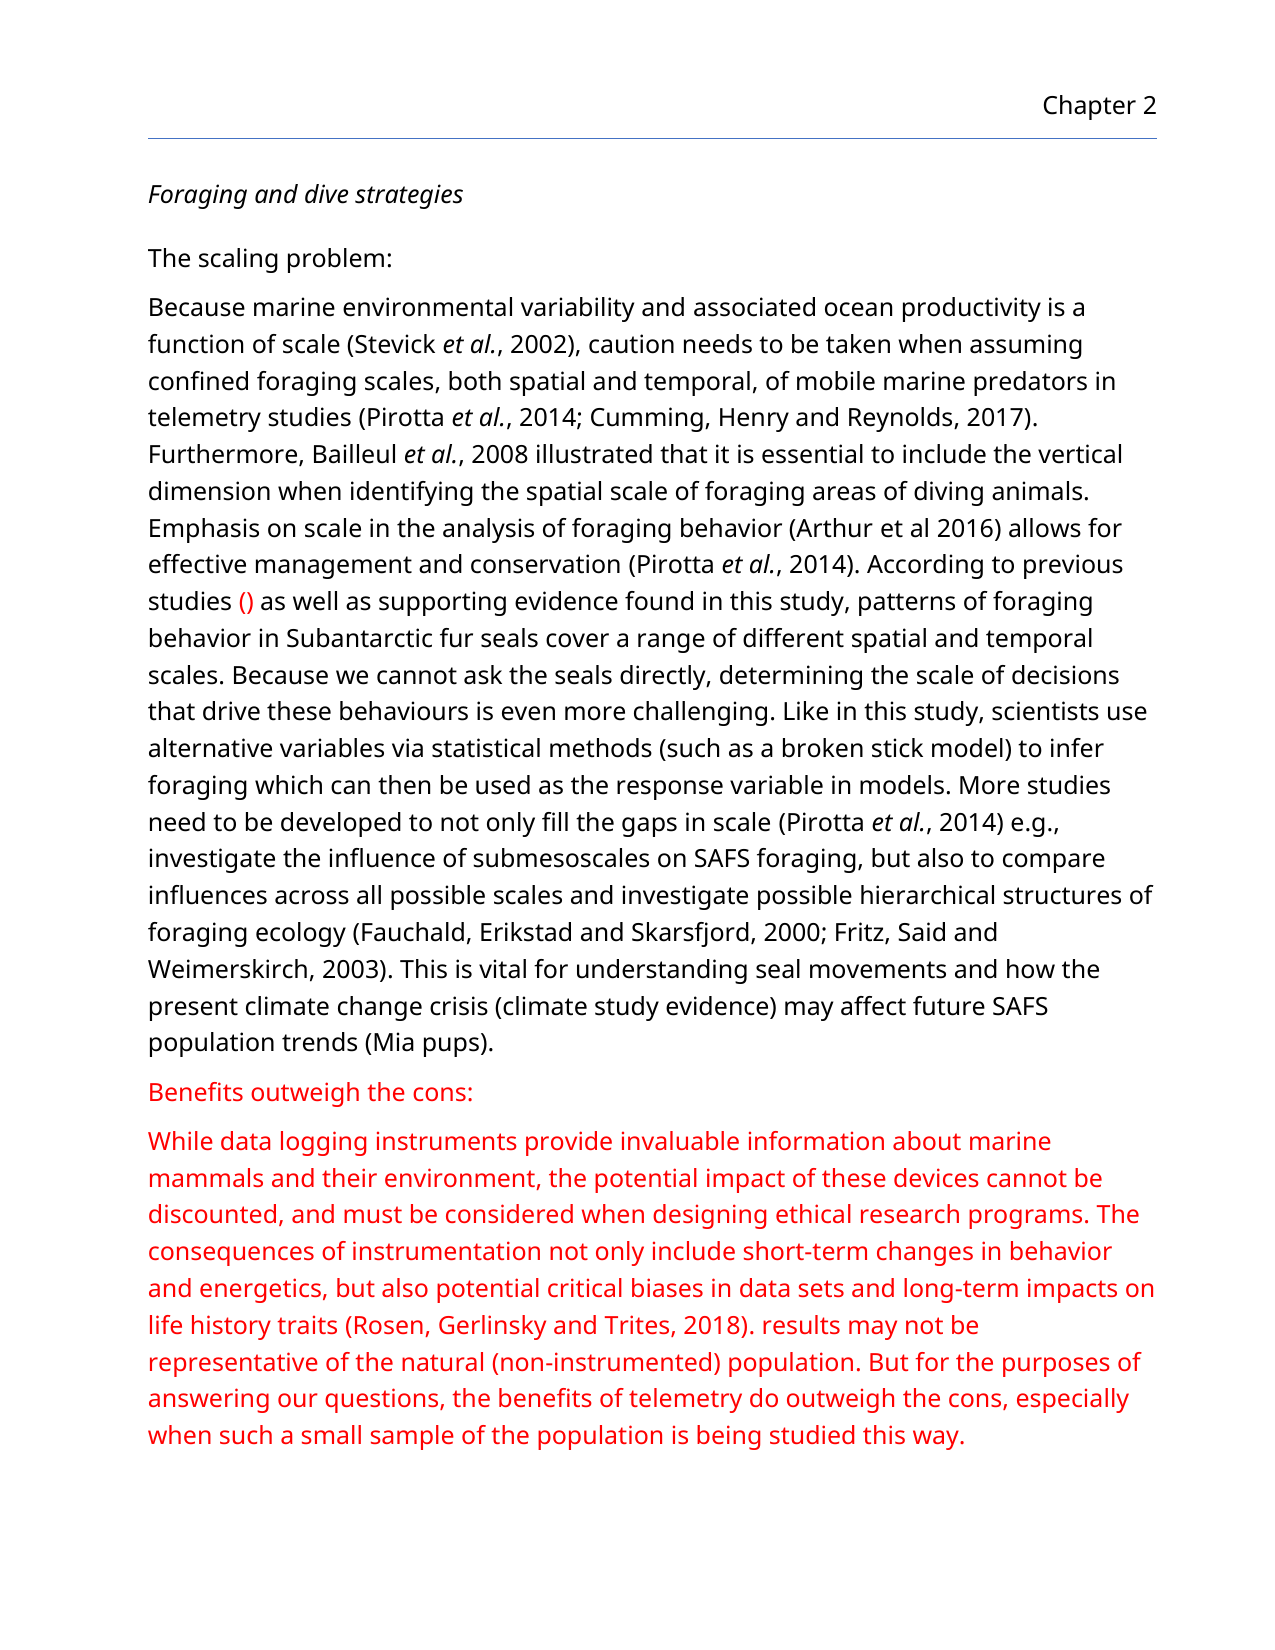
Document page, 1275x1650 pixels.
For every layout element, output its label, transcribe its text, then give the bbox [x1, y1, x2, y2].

text Because marine environmental variability and associated ocean productivity is a function of scale (Stevick et al., 2002), caution needs to be taken when assuming confined foraging scales, both spatial and temporal, of mobile marine predators in telemetry studies (Pirotta et al., 2014; Cumming, Henry and Reynolds, 2017). Furthermore, Bailleul et al., 2008 illustrated that it is essential to include the vertical dimension when identifying the spatial scale of foraging areas of diving animals. Emphasis on scale in the analysis of foraging behavior (Arthur et al 2016) allows for effective management and conservation (Pirotta et al., 2014). According to previous studies () as well as supporting evidence found in this study, patterns of foraging behavior in Subantarctic fur seals cover a range of different spatial and temporal scales. Because we cannot ask the seals directly, determining the scale of decisions that drive these behaviours is even more challenging. Like in this study, scientists use alternative variables via statistical methods (such as a broken stick model) to infer foraging which can then be used as the response variable in models. More studies need to be developed to not only fill the gaps in scale (Pirotta et al., 2014) e.g., investigate the influence of submesoscales on SAFS foraging, but also to compare influences across all possible scales and investigate possible hierarchical structures of foraging ecology (Fauchald, Erikstad and Skarsfjord, 2000; Fritz, Said and Weimerskirch, 2003). This is vital for understanding seal movements and how the present climate change crisis (climate study evidence) may affect future SAFS population trends (Mia pups). [148, 289, 1157, 1059]
text While data logging instruments provide invaluable information about marine mammals and their environment, the potential impact of these devices cannot be discounted, and must be considered when designing ethical research programs. The consequences of instrumentation not only include short-term changes in behavior and energetics, but also potential critical biases in data sets and long-term impacts on life history traits (Rosen, Gerlinsky and Trites, 2018). results may not be representative of the natural (non-instrumented) population. But for the purposes of answering our questions, the benefits of telemetry do outweigh the cons, especially when such a small sample of the population is being studied this way. [148, 1123, 1157, 1452]
text The scaling problem: [148, 240, 1157, 274]
subtitle Foraging and dive strategies [148, 177, 1157, 211]
text Benefits outweigh the cons: [148, 1074, 1157, 1108]
